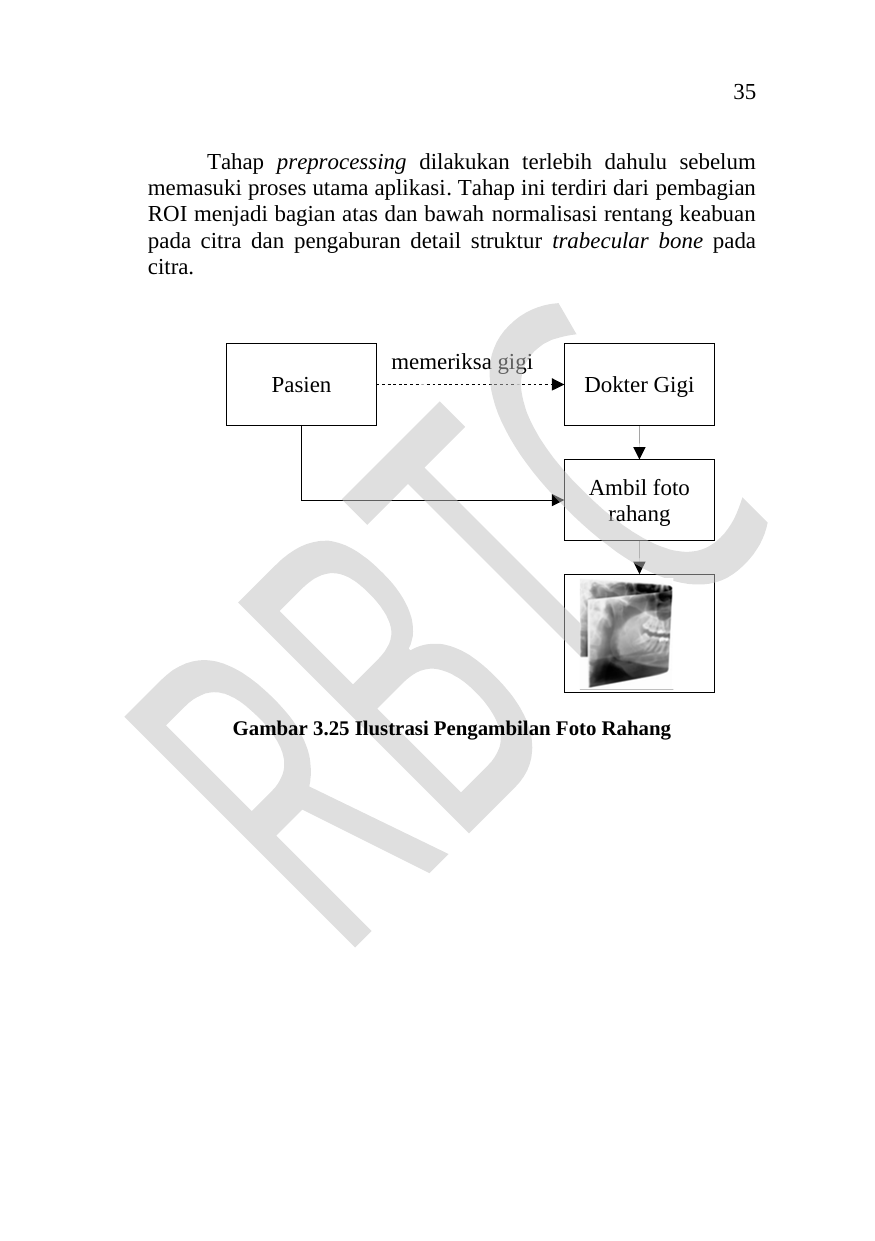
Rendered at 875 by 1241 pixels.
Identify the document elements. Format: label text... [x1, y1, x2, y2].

picture [579, 578, 674, 690]
text Tahap preprocessing dilakukan terlebih dahulu sebelum memasuki proses utama aplikasi. Tahap ini terdiri dari pembagian ROI menjadi bagian atas dan bawah normalisasi rentang keabuan pada citra dan pengaburan detail struktur trabecular bone pada citra. [148, 148, 756, 279]
